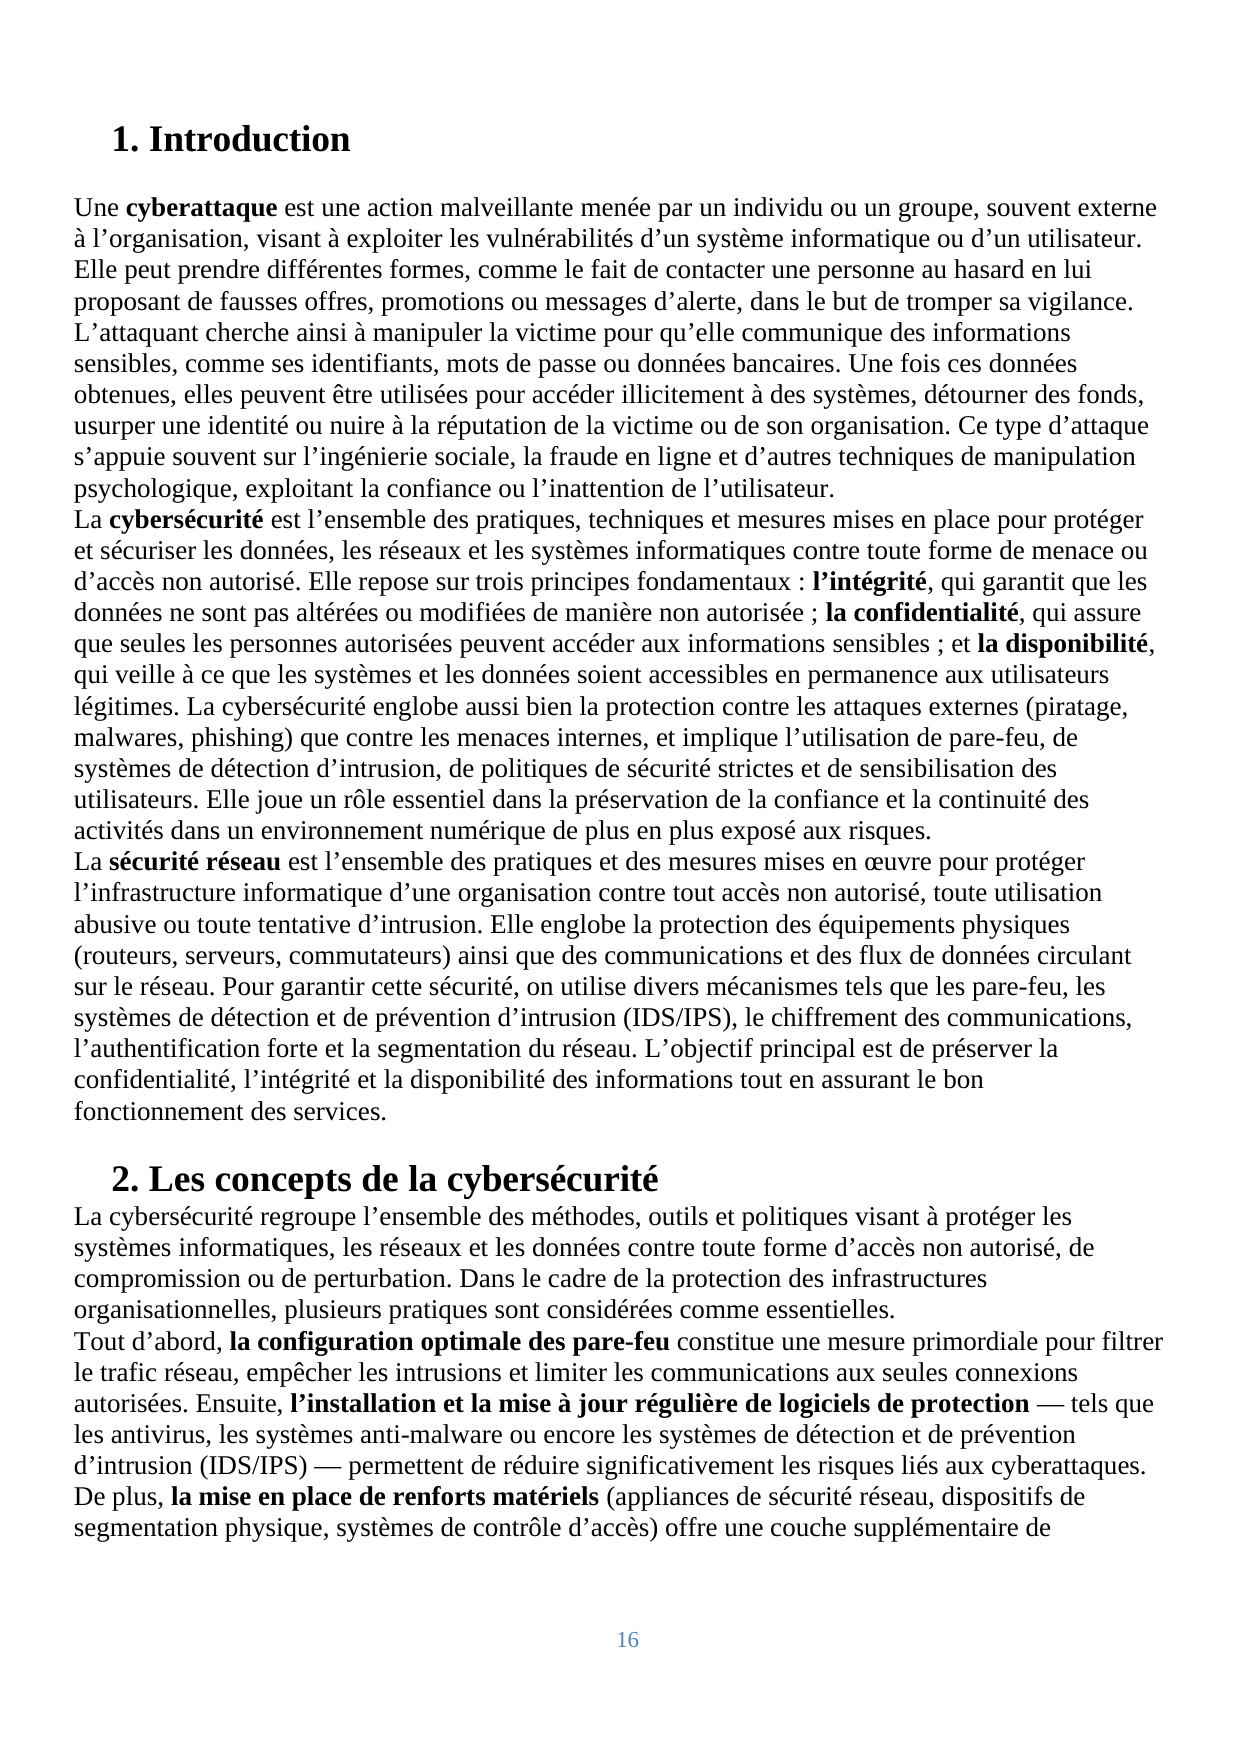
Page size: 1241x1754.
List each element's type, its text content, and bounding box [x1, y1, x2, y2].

text Une cyberattaque est une action malveillante menée par un individu ou un groupe, souvent externe à l’organisation, visant à exploiter les vulnérabilités d’un système informatique ou d’un utilisateur. Elle peut prendre différentes formes, comme le fait de contacter une personne au hasard en lui proposant de fausses offres, promotions ou messages d’alerte, dans le but de tromper sa vigilance. [74, 191, 1160, 316]
subtitle Les concepts de la cybersécurité [111, 1157, 1196, 1200]
text L’attaquant cherche ainsi à manipuler la victime pour qu’elle communique des informations sensibles, comme ses identifiants, mots de passe ou données bancaires. Une fois ces données obtenues, elles peuvent être utilisées pour accéder illicitement à des systèmes, détourner des fonds, usurper une identité ou nuire à la réputation de la victime ou de son organisation. Ce type d’attaque s’appuie souvent sur l’ingénierie sociale, la fraude en ligne et d’autres techniques de manipulation psychologique, exploitant la confiance ou l’inattention de l’utilisateur. [74, 316, 1156, 503]
text Tout d’abord, la configuration optimale des pare-feu constitue une mesure primordiale pour filtrer le trafic réseau, empêcher les intrusions et limiter les communications aux seules connexions autorisées. Ensuite, l’installation et la mise à jour régulière de logiciels de protection — tels que les antivirus, les systèmes anti-malware ou encore les systèmes de détection et de prévention d’intrusion (IDS/IPS) — permettent de réduire significativement les risques liés aux cyberattaques. De plus, la mise en place de renforts matériels (appliances de sécurité réseau, dispositifs de segmentation physique, systèmes de contrôle d’accès) offre une couche supplémentaire de [74, 1324, 1165, 1543]
text La cybersécurité regroupe l’ensemble des méthodes, outils et politiques visant à protéger les systèmes informatiques, les réseaux et les données contre toute forme d’accès non autorisé, de compromission ou de perturbation. Dans le cadre de la protection des infrastructures organisationnelles, plusieurs pratiques sont considérées comme essentielles. [74, 1200, 1156, 1324]
subtitle Introduction [111, 117, 1196, 160]
text La sécurité réseau est l’ensemble des pratiques et des mesures mises en œuvre pour protéger l’infrastructure informatique d’une organisation contre tout accès non autorisé, toute utilisation abusive ou toute tentative d’intrusion. Elle englobe la protection des équipements physiques (routeurs, serveurs, commutateurs) ainsi que des communications et des flux de données circulant sur le réseau. Pour garantir cette sécurité, on utilise divers mécanismes tels que les pare-feu, les systèmes de détection et de prévention d’intrusion (IDS/IPS), le chiffrement des communications, l’authentification forte et la segmentation du réseau. L’objectif principal est de préserver la confidentialité, l’intégrité et la disponibilité des informations tout en assurant le bon fonctionnement des services. [74, 845, 1160, 1126]
text La cybersécurité est l’ensemble des pratiques, techniques et mesures mises en place pour protéger et sécuriser les données, les réseaux et les systèmes informatiques contre toute forme de menace ou d’accès non autorisé. Elle repose sur trois principes fondamentaux : l’intégrité, qui garantit que les données ne sont pas altérées ou modifiées de manière non autorisée ; la confidentialité, qui assure que seules les personnes autorisées peuvent accéder aux informations sensibles ; et la disponibilité, qui veille à ce que les systèmes et les données soient accessibles en permanence aux utilisateurs légitimes. La cybersécurité englobe aussi bien la protection contre les attaques externes (piratage, malwares, phishing) que contre les menaces internes, et implique l’utilisation de pare-feu, de systèmes de détection d’intrusion, de politiques de sécurité strictes et de sensibilisation des utilisateurs. Elle joue un rôle essentiel dans la préservation de la confiance et la continuité des activités dans un environnement numérique de plus en plus exposé aux risques. [74, 503, 1156, 845]
